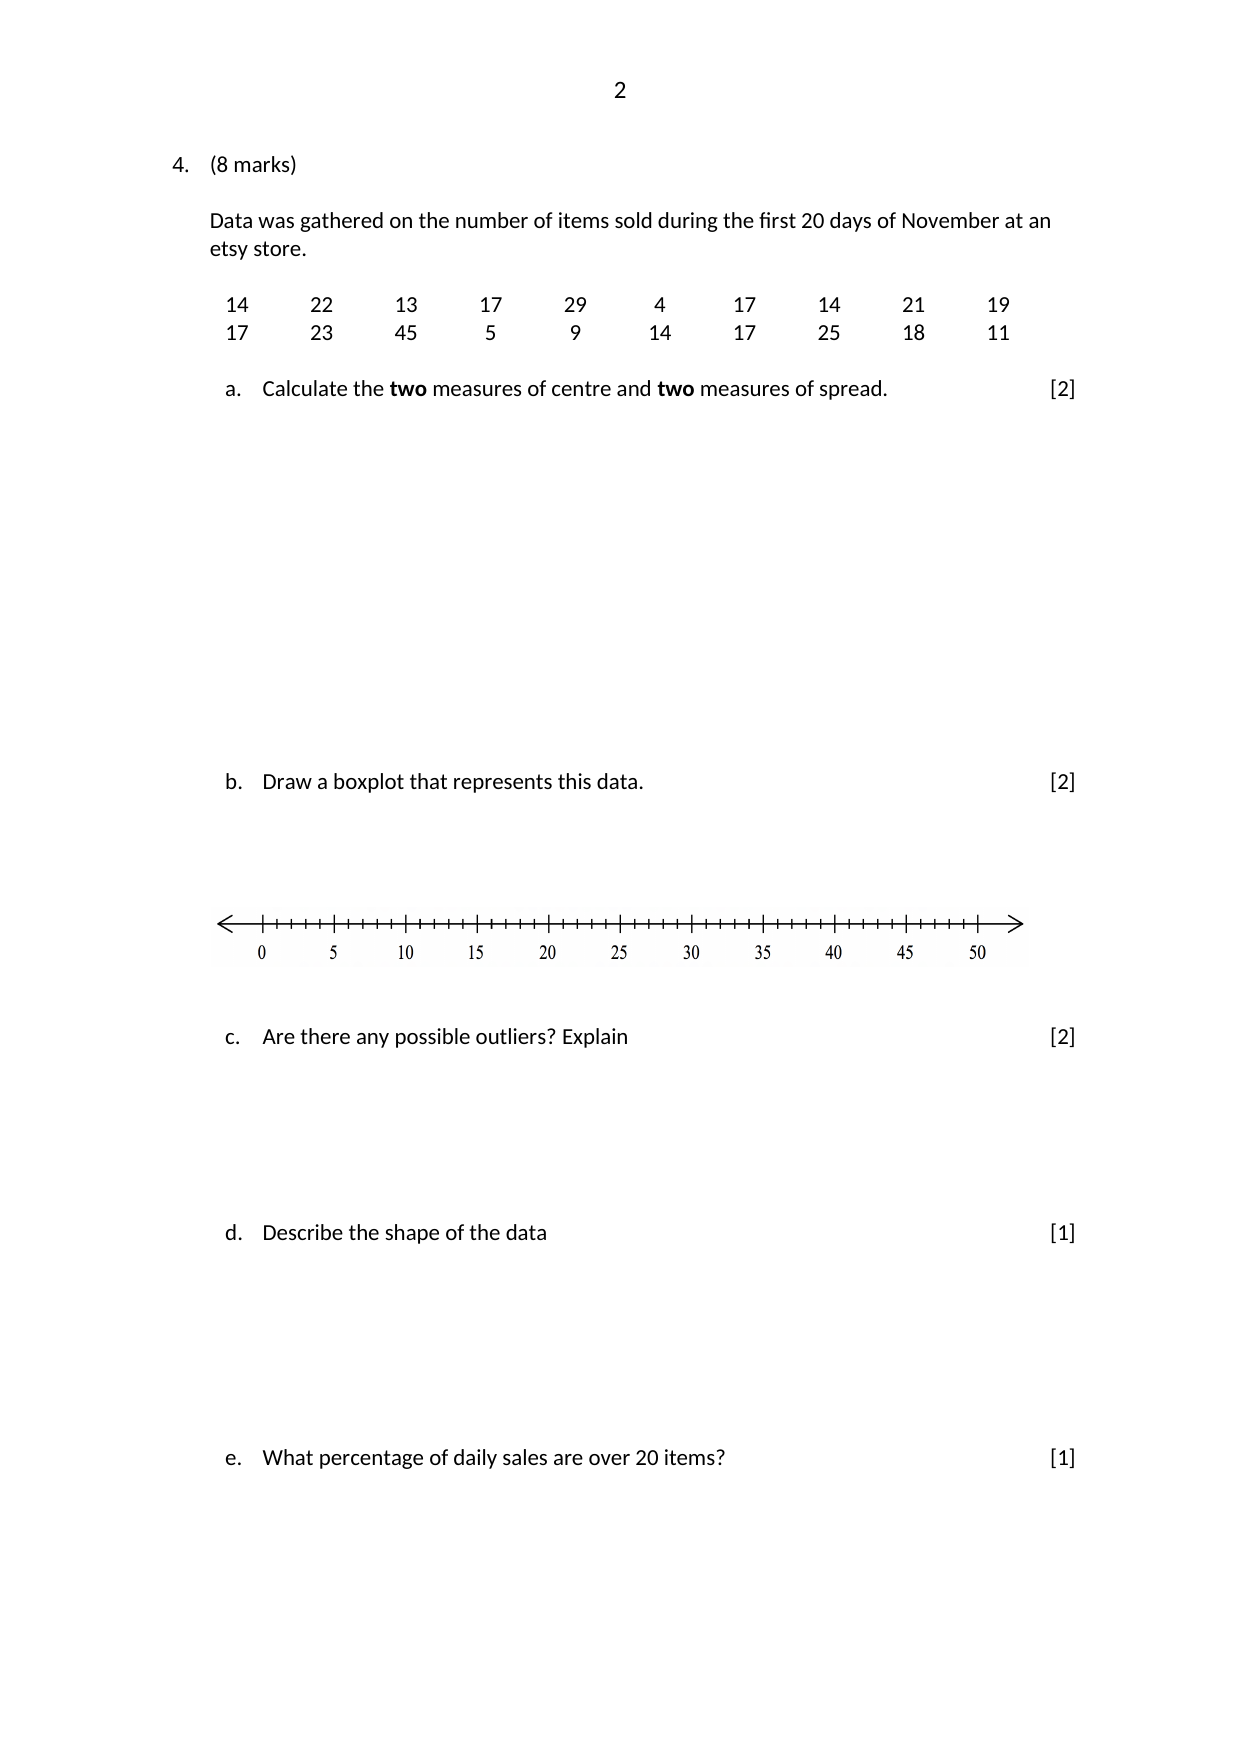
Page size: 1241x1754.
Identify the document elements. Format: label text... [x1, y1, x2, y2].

table_cell 17 [702, 319, 787, 347]
list Describe the shape of the data [1] [225, 1218, 1090, 1246]
list (8 marks) [172, 150, 1090, 178]
table_cell 9 [533, 319, 617, 347]
table_cell 23 [279, 319, 363, 347]
table_header 17 [702, 291, 787, 318]
table_cell 5 [448, 319, 533, 347]
list What percentage of daily sales are over 20 items? [1] [225, 1443, 1090, 1471]
table_header 14 [194, 291, 279, 318]
table_cell 17 [194, 319, 279, 347]
table_header 21 [871, 291, 956, 318]
list Are there any possible outliers? Explain [2] [225, 1022, 1090, 1050]
table_header 13 [364, 291, 448, 318]
table_header 14 [787, 291, 871, 318]
list Draw a boxplot that represents this data. [2] [225, 767, 1090, 795]
table_header 19 [956, 291, 1040, 318]
table_cell 11 [956, 319, 1040, 347]
table_header 22 [279, 291, 363, 318]
table_header 4 [618, 291, 702, 318]
table_cell 14 [618, 319, 702, 347]
table_cell 45 [364, 319, 448, 347]
table_header 29 [533, 291, 617, 318]
table_cell 25 [787, 319, 871, 347]
list Calculate the two measures of centre and two measures of spread. [2] [225, 374, 1090, 403]
text Data was gathered on the number of items sold during the first 20 days of November at an etsy store. [209, 206, 1090, 262]
table_cell 18 [871, 319, 956, 347]
picture [210, 907, 1030, 967]
table_header 17 [448, 291, 533, 318]
